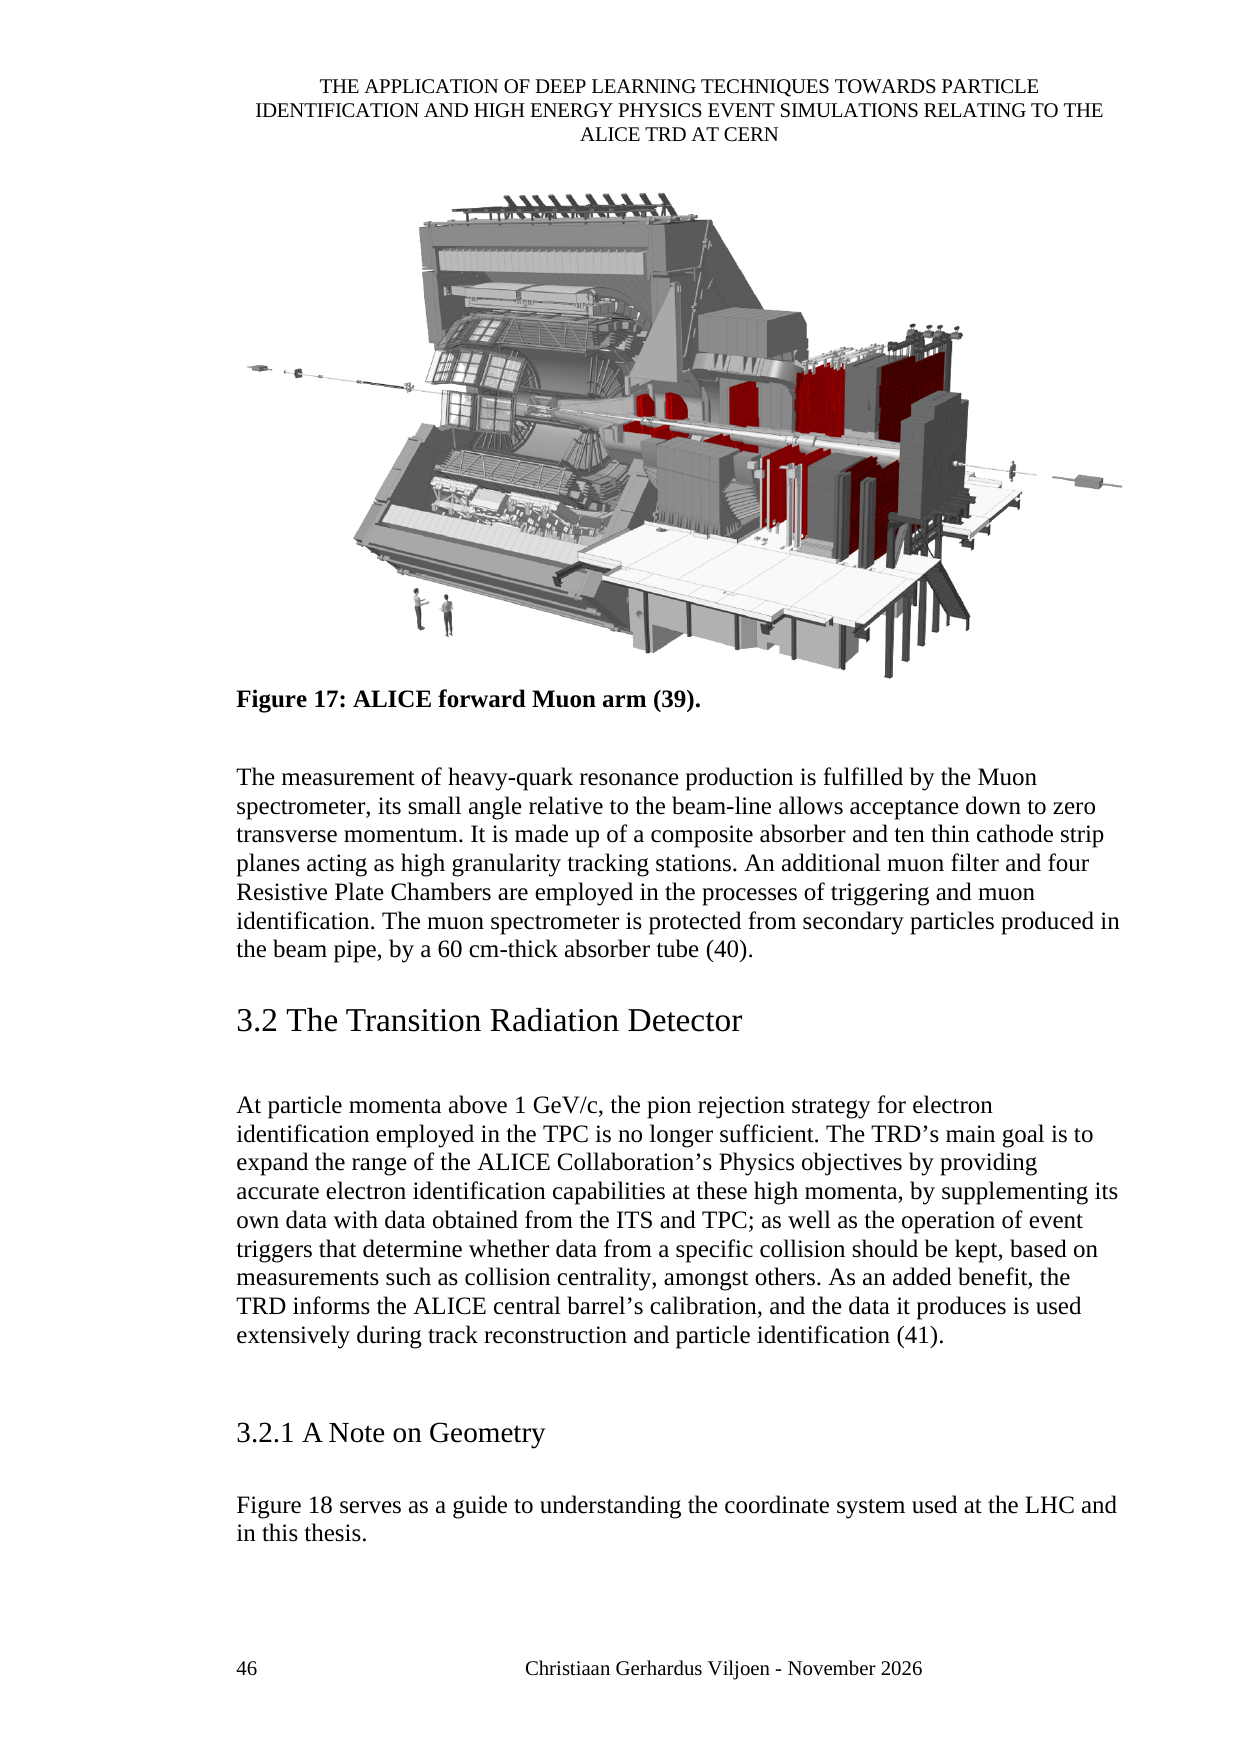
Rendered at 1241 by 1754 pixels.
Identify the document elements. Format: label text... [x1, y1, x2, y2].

subtitle A Note on Geometry [236, 1415, 1122, 1448]
text Figure 19 serves as a guide to understanding the coordinate system used at the LHC and in this thesis. [236, 1490, 1122, 1547]
text Figure 18: ALICE forward Muon arm . [236, 684, 1122, 712]
text The measurement of heavy-quark resonance production is fulfilled by the Muon spectrometer, its small angle relative to the beam-line allows acceptance down to zero transverse momentum. It is made up of a composite absorber and ten thin cathode strip planes acting as high granularity tracking stations. An additional muon filter and four Resistive Plate Chambers are employed in the processes of triggering and muon identification. The muon spectrometer is protected from secondary particles produced in the beam pipe, by a 60 cm-thick absorber tube . [236, 762, 1122, 963]
picture [236, 183, 1123, 684]
text At particle momenta above 1 GeV/c, the pion rejection strategy for electron identification employed in the TPC is no longer sufficient. The TRD’s main goal is to expand the range of the ALICE Collaboration’s Physics objectives by providing accurate electron identification capabilities at these high momenta, by supplementing its own data with data obtained from the ITS and TPC; as well as the operation of event triggers that determine whether data from a specific collision should be kept, based on measurements such as collision centrality, amongst others. As an added benefit, the TRD informs the ALICE central barrel’s calibration, and the data it produces is used extensively during track reconstruction and particle identification . [236, 1090, 1122, 1349]
subtitle The Transition Radiation Detector [236, 1001, 1122, 1039]
